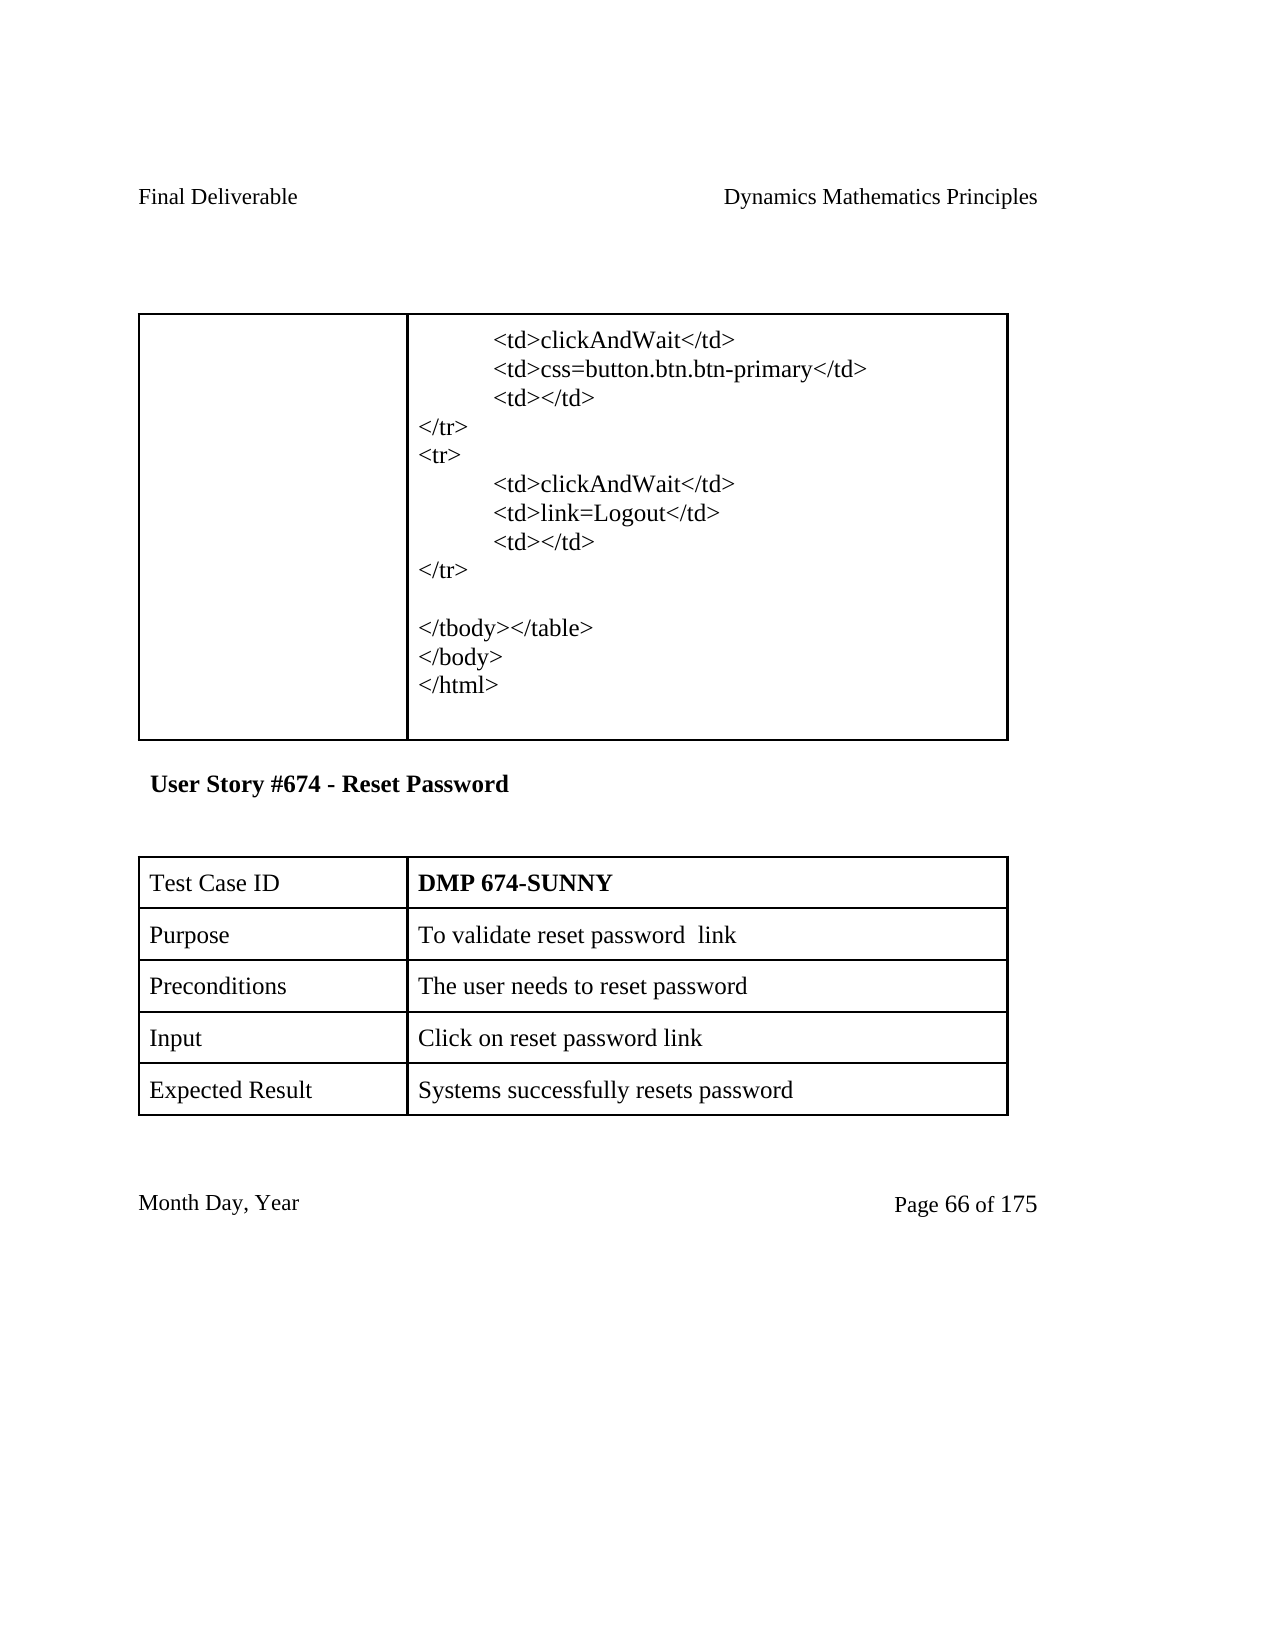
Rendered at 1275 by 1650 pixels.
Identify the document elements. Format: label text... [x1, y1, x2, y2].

table_cell <?xml version="1.0" encoding="UTF-8"?> <!DOCTYPE html PUBLIC "-//W3C//DTD XHTML 1.0 Strict//EN" "http://www.w3.org/TR/xhtml1/DTD/xhtml1-strict.dtd"> <html xmlns="http://www.w3.org/1999/xhtml" xml:lang="en" lang="en"> <head profile="http://selenium-ide.openqa.org/profiles/test-case"> <meta http-equiv="Content-Type" content="text/html; charset=UTF-8" /> <link rel="selenium.base" href="http://localhost/DynaMathVersion1/index.php" /> <title>New Test</title> </head> <body> <table cellpadding="1" cellspacing="1" border="1"> <thead> <tr><td rowspan="1" colspan="3">New Test</td></tr> </thead><tbody> <tr> <td>open</td> <td>/DynaMathVersion1/index.php</td> <td></td> </tr> <tr> <td>clickAndWait</td> <td>link=Sign In</td> <td></td> </tr> <tr> <td>type</td> <td>id=inputUsername1</td> <td>itroc001</td> </tr> <tr> <td>type</td> <td>id=inputPassword1</td> <td>123456789</td> </tr> <tr> <td>clickAndWait</td> <td>css=button.btn.btn-primary</td> <td></td> </tr> <tr> <td>clickAndWait</td> <td>link=Logout</td> <td></td> </tr> </tbody></table> </body> </html> [409, 315, 1006, 738]
table_cell Expected Result [140, 1064, 406, 1114]
table_header DMP 674-SUNNY [409, 858, 1006, 907]
table_header Test Case ID [140, 858, 406, 907]
table_cell Click on reset password link [409, 1013, 1006, 1062]
table_cell To validate reset password link [409, 909, 1006, 959]
table_cell Preconditions [140, 961, 406, 1011]
table_cell The user needs to reset password [409, 961, 1006, 1011]
table_cell Systems successfully resets password [409, 1064, 1006, 1114]
table_cell Purpose [140, 909, 406, 959]
table_cell Input [140, 1013, 406, 1062]
table_cell [140, 315, 406, 738]
text User Story #674 - Reset Password [150, 769, 1125, 798]
